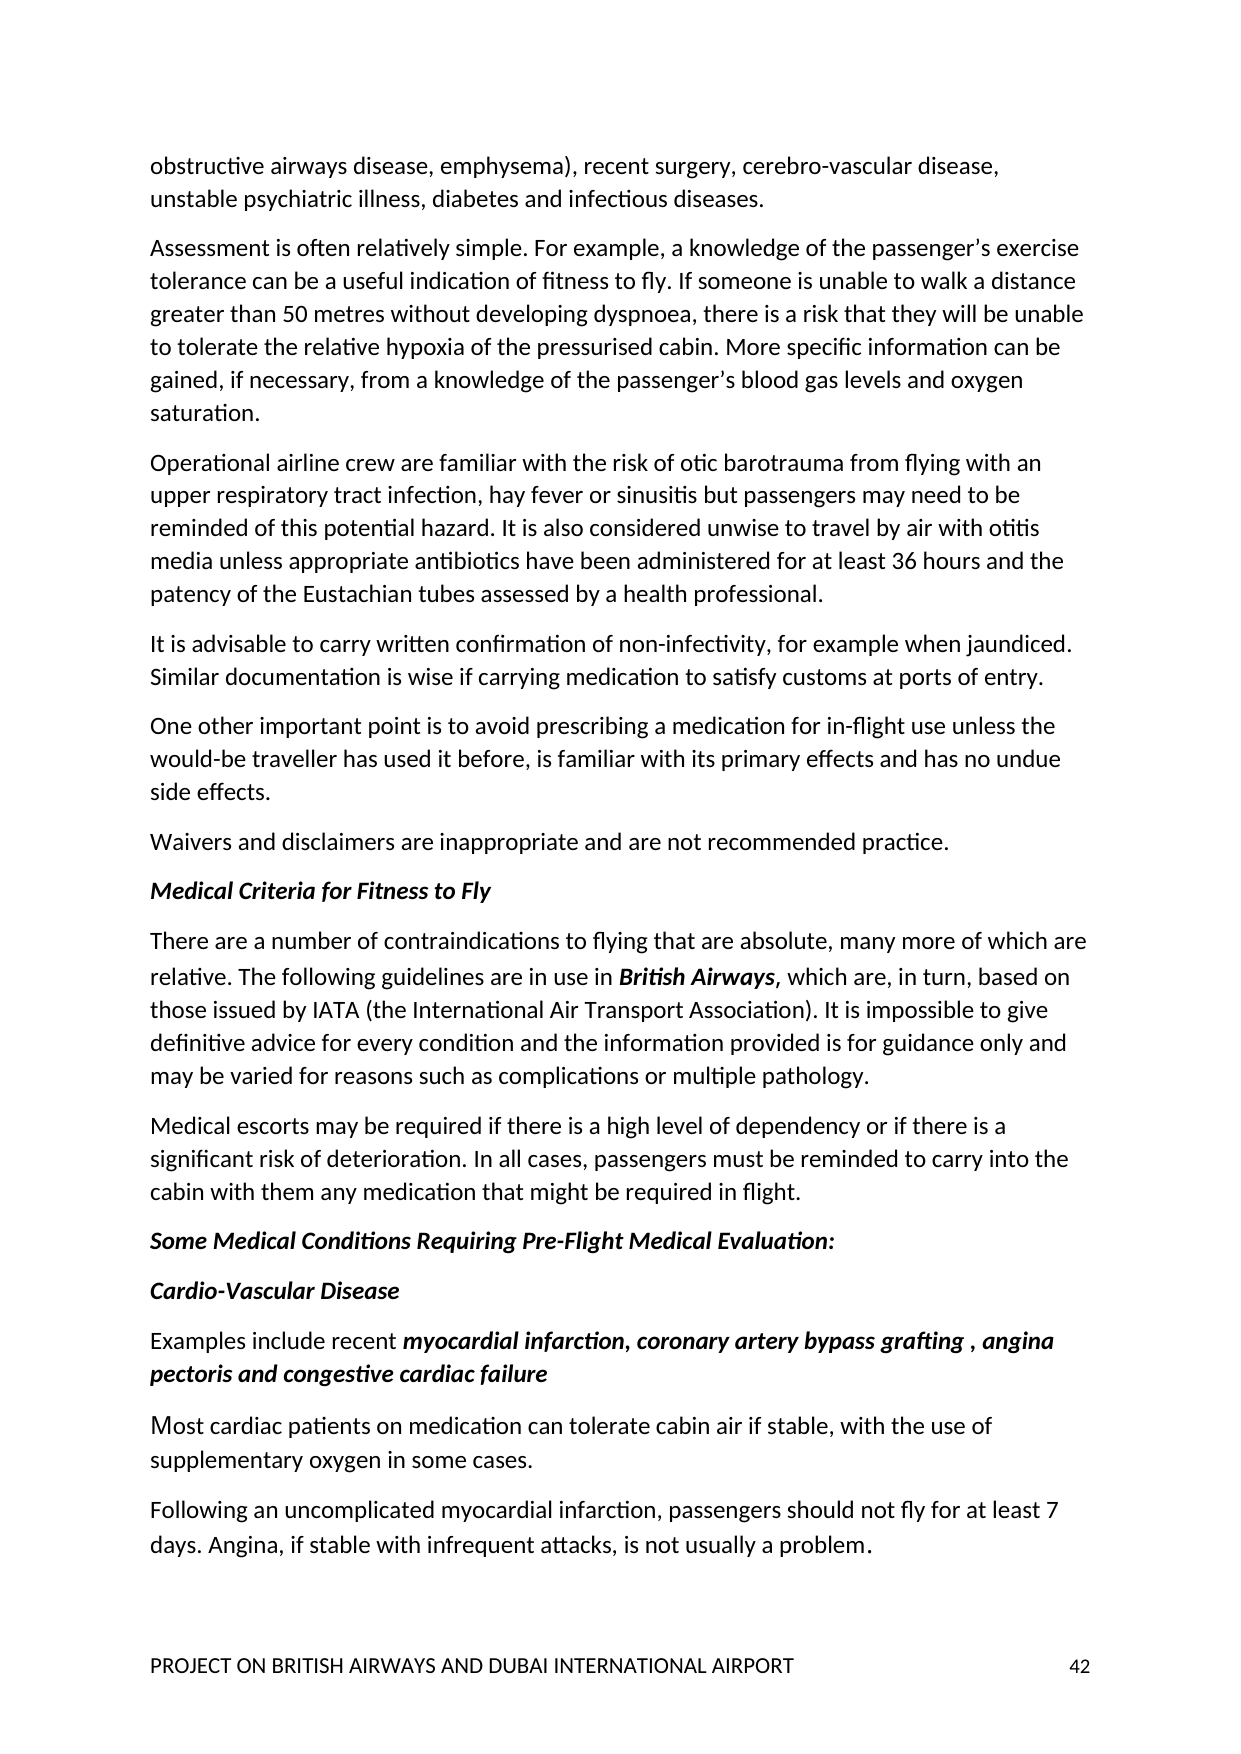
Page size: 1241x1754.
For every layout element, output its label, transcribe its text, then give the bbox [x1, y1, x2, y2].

text It is advisable to carry written confirmation of non-infectivity, for example when jaundiced. Similar documentation is wise if carrying medication to satisfy customs at ports of entry. [150, 628, 1090, 691]
text One other important point is to avoid prescribing a medication for in-flight use unless the would-be traveller has used it before, is familiar with its primary effects and has no undue side effects. [150, 710, 1090, 807]
text There are a number of contraindications to flying that are absolute, many more of which are relative. The following guidelines are in use in British Airways, which are, in turn, based on those issued by IATA (the International Air Transport Association). It is impossible to give definitive advice for every condition and the information provided is for guidance only and may be varied for reasons such as complications or multiple pathology. [150, 925, 1090, 1091]
text Cardio-Vascular Disease [150, 1275, 1090, 1306]
text Waivers and disclaimers are inappropriate and are not recommended practice. [150, 826, 1090, 856]
text Assessment is often relatively simple. For example, a knowledge of the passenger’s exercise tolerance can be a useful indication of fitness to fly. If someone is unable to walk a distance greater than 50 metres without developing dyspnoea, there is a risk that they will be unable to tolerate the relative hypoxia of the pressurised cabin. More specific information can be gained, if necessary, from a knowledge of the passenger’s blood gas levels and oxygen saturation. [150, 232, 1090, 428]
text Most cardiac patients on medication can tolerate cabin air if stable, with the use of supplementary oxygen in some cases. [150, 1408, 1090, 1475]
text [150, 150, 1090, 213]
text Some Medical Conditions Requiring Pre-Flight Medical Evaluation: [150, 1226, 1090, 1256]
text Operational airline crew are familiar with the risk of otic barotrauma from flying with an upper respiratory tract infection, hay fever or sinusitis but passengers may need to be reminded of this potential hazard. It is also considered unwise to travel by air with otitis media unless appropriate antibiotics have been administered for at least 36 hours and the patency of the Eustachian tubes assessed by a health professional. [150, 447, 1090, 609]
text Medical Criteria for Fitness to Fly [150, 875, 1090, 906]
text Following an uncomplicated myocardial infarction, passengers should not fly for at least 7 days. Angina, if stable with infrequent attacks, is not usually a problem. [150, 1494, 1090, 1561]
text Medical escorts may be required if there is a high level of dependency or if there is a significant risk of deterioration. In all cases, passengers must be reminded to carry into the cabin with them any medication that might be required in flight. [150, 1110, 1090, 1206]
text Examples include recent myocardial infarction, coronary artery bypass grafting , angina pectoris and congestive cardiac failure [150, 1325, 1090, 1389]
